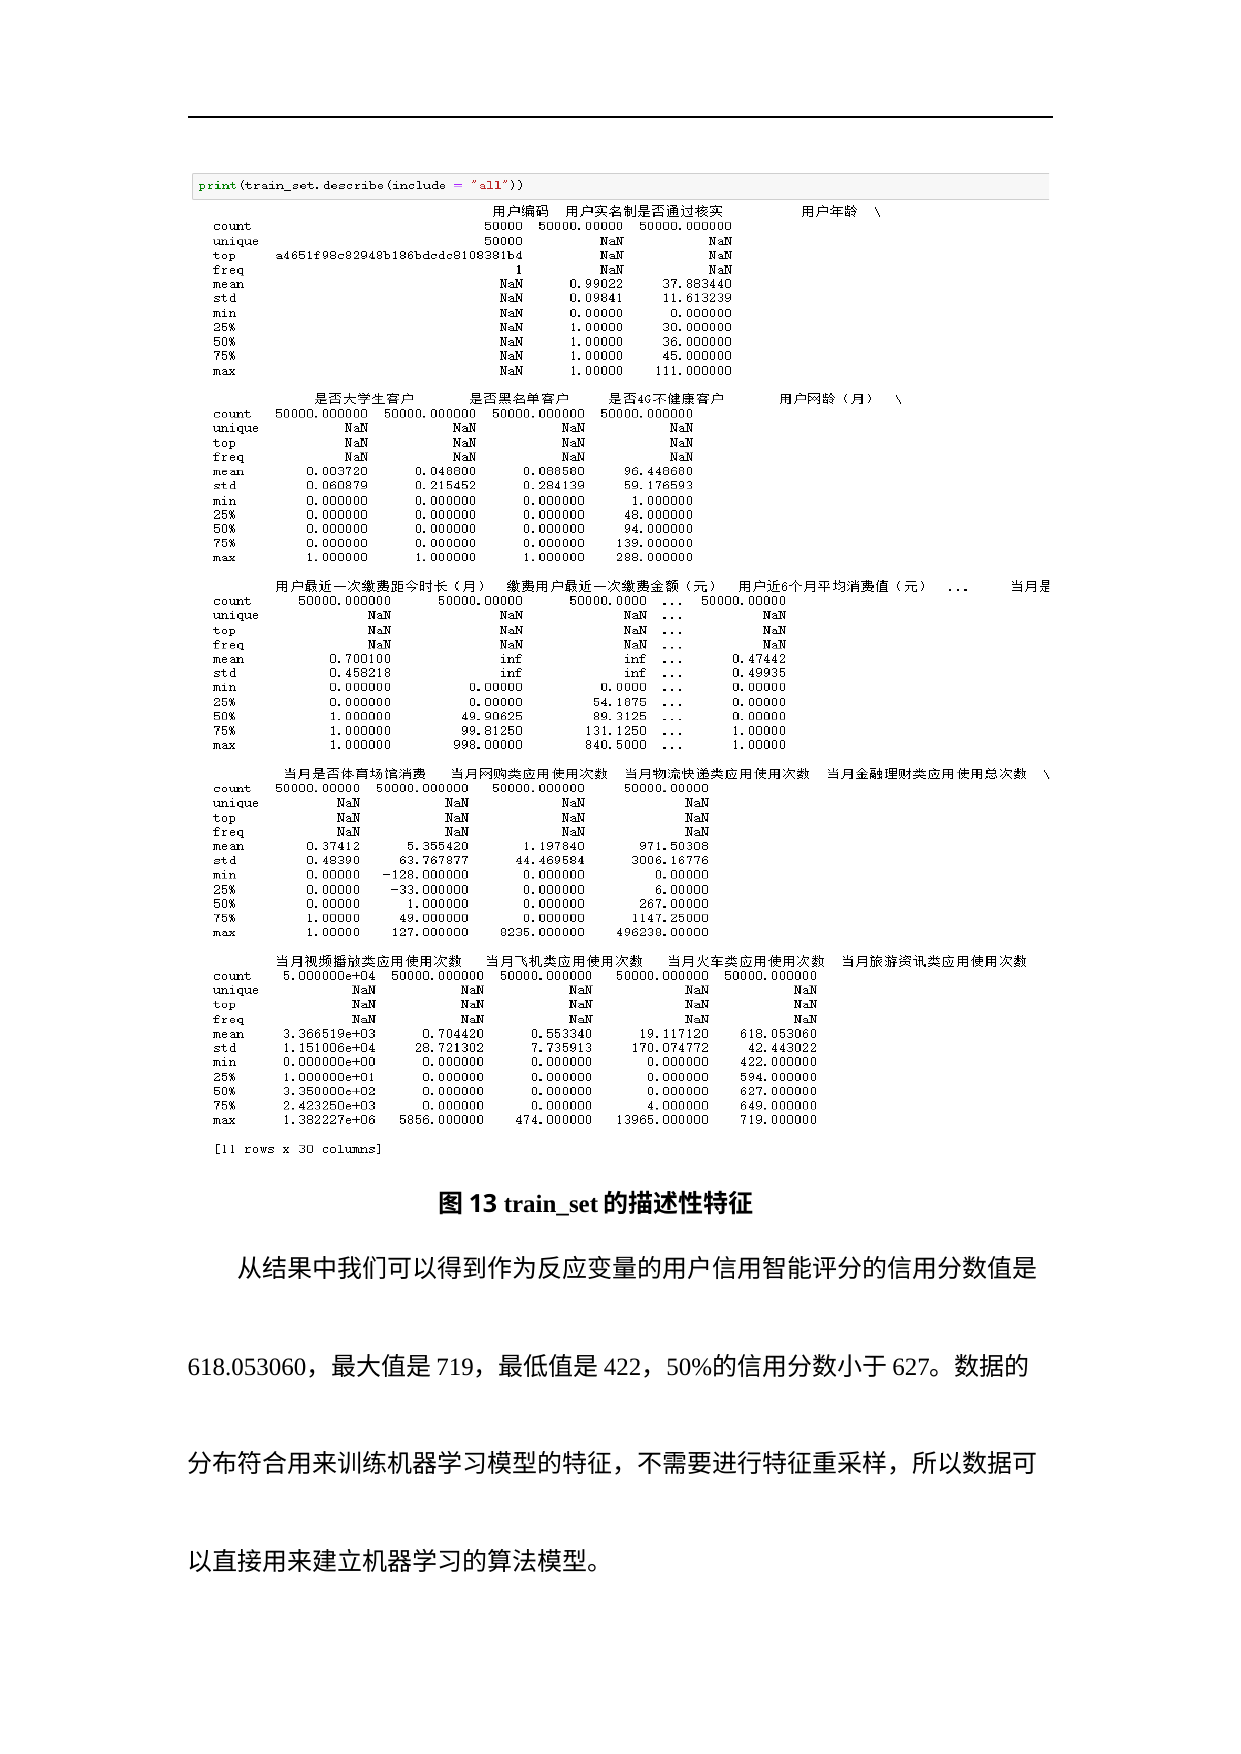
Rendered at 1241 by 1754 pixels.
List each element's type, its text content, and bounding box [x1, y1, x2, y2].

text 图13 train_set的描述性特征 [187, 1169, 1053, 1234]
picture [187, 169, 1050, 1163]
text 从结果中我们可以得到作为反应变量的用户信用智能评分的信用分数值是618.053060，最大值是719，最低值是422，50%的信用分数小于627。数据的分布符合用来训练机器学习模型的特征，不需要进行特征重采样，所以数据可以直接用来建立机器学习的算法模型。 [187, 1234, 1053, 1592]
